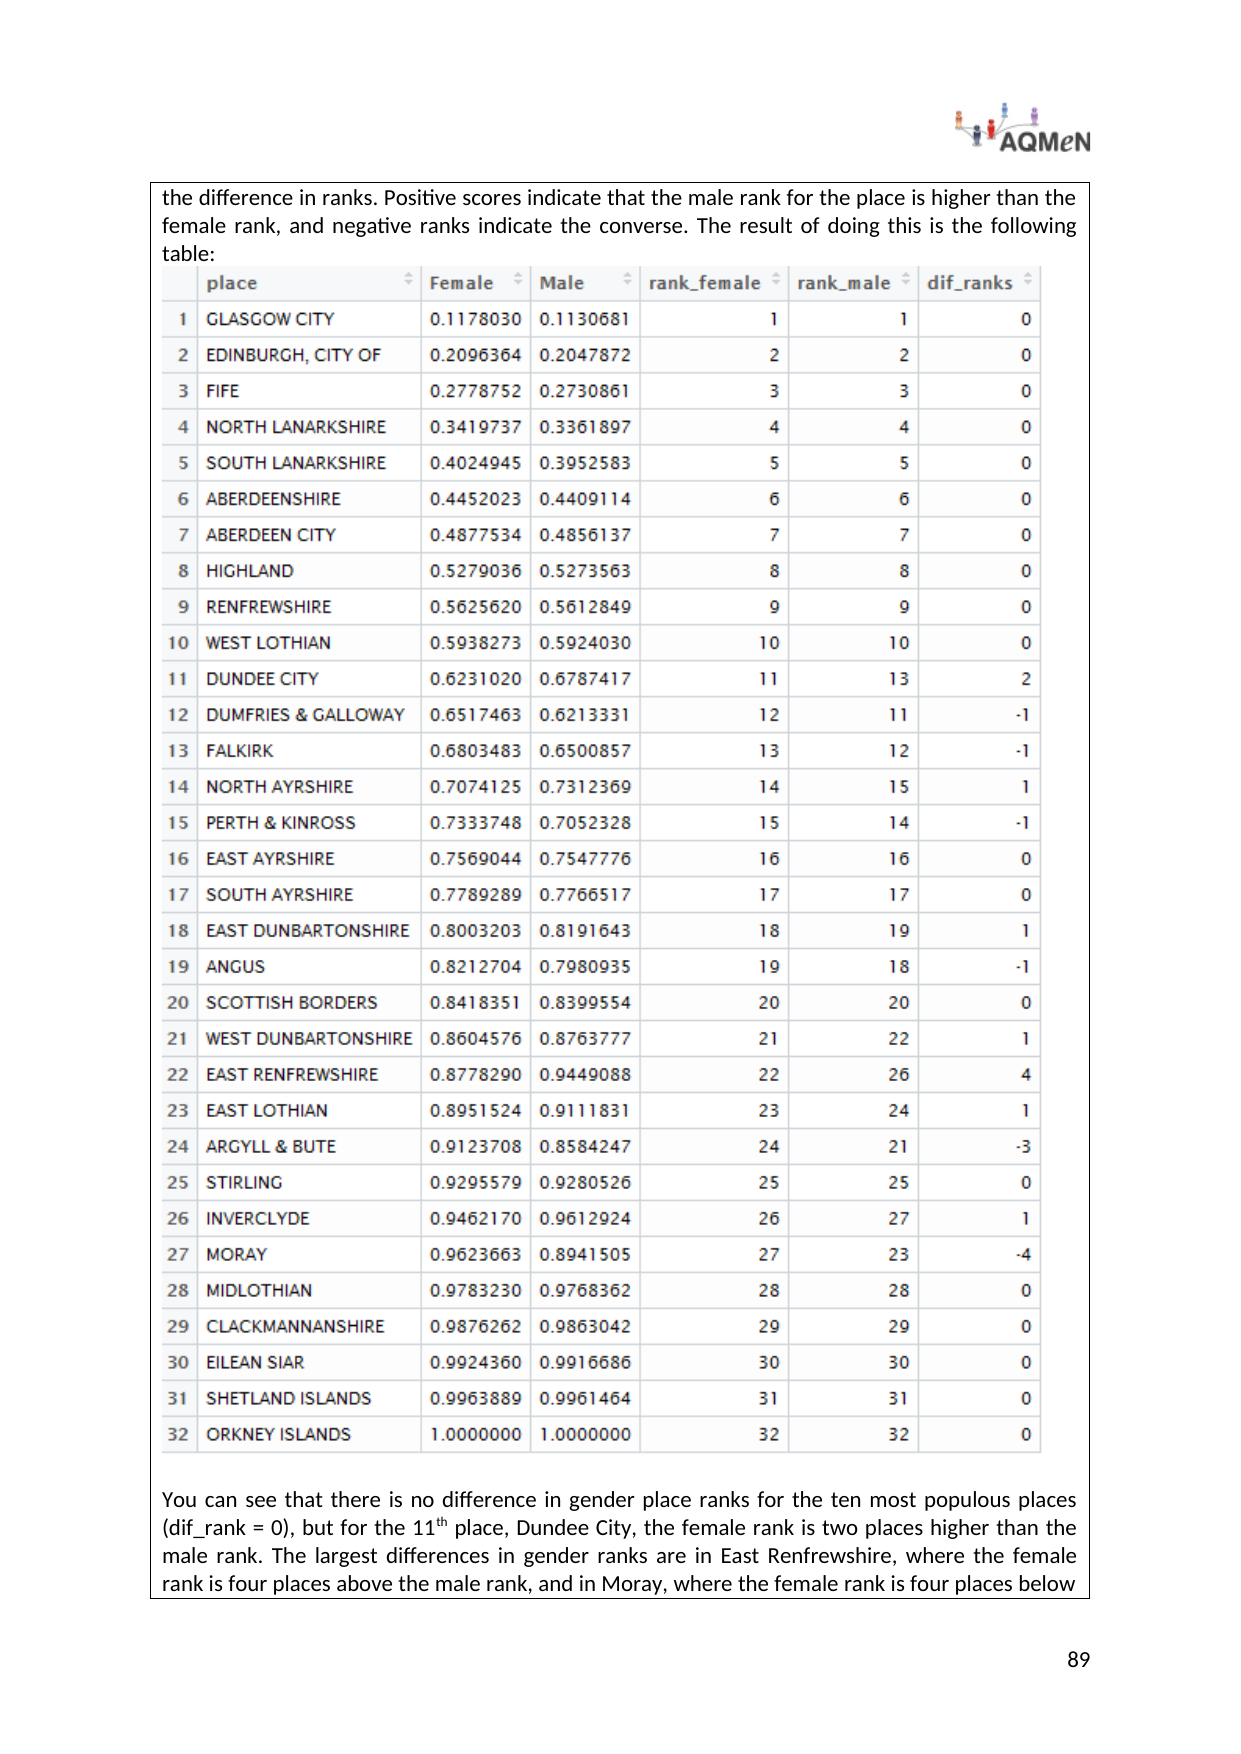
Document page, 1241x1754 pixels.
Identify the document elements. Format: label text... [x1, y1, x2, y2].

picture [955, 73, 1091, 182]
picture [161, 266, 1054, 1458]
